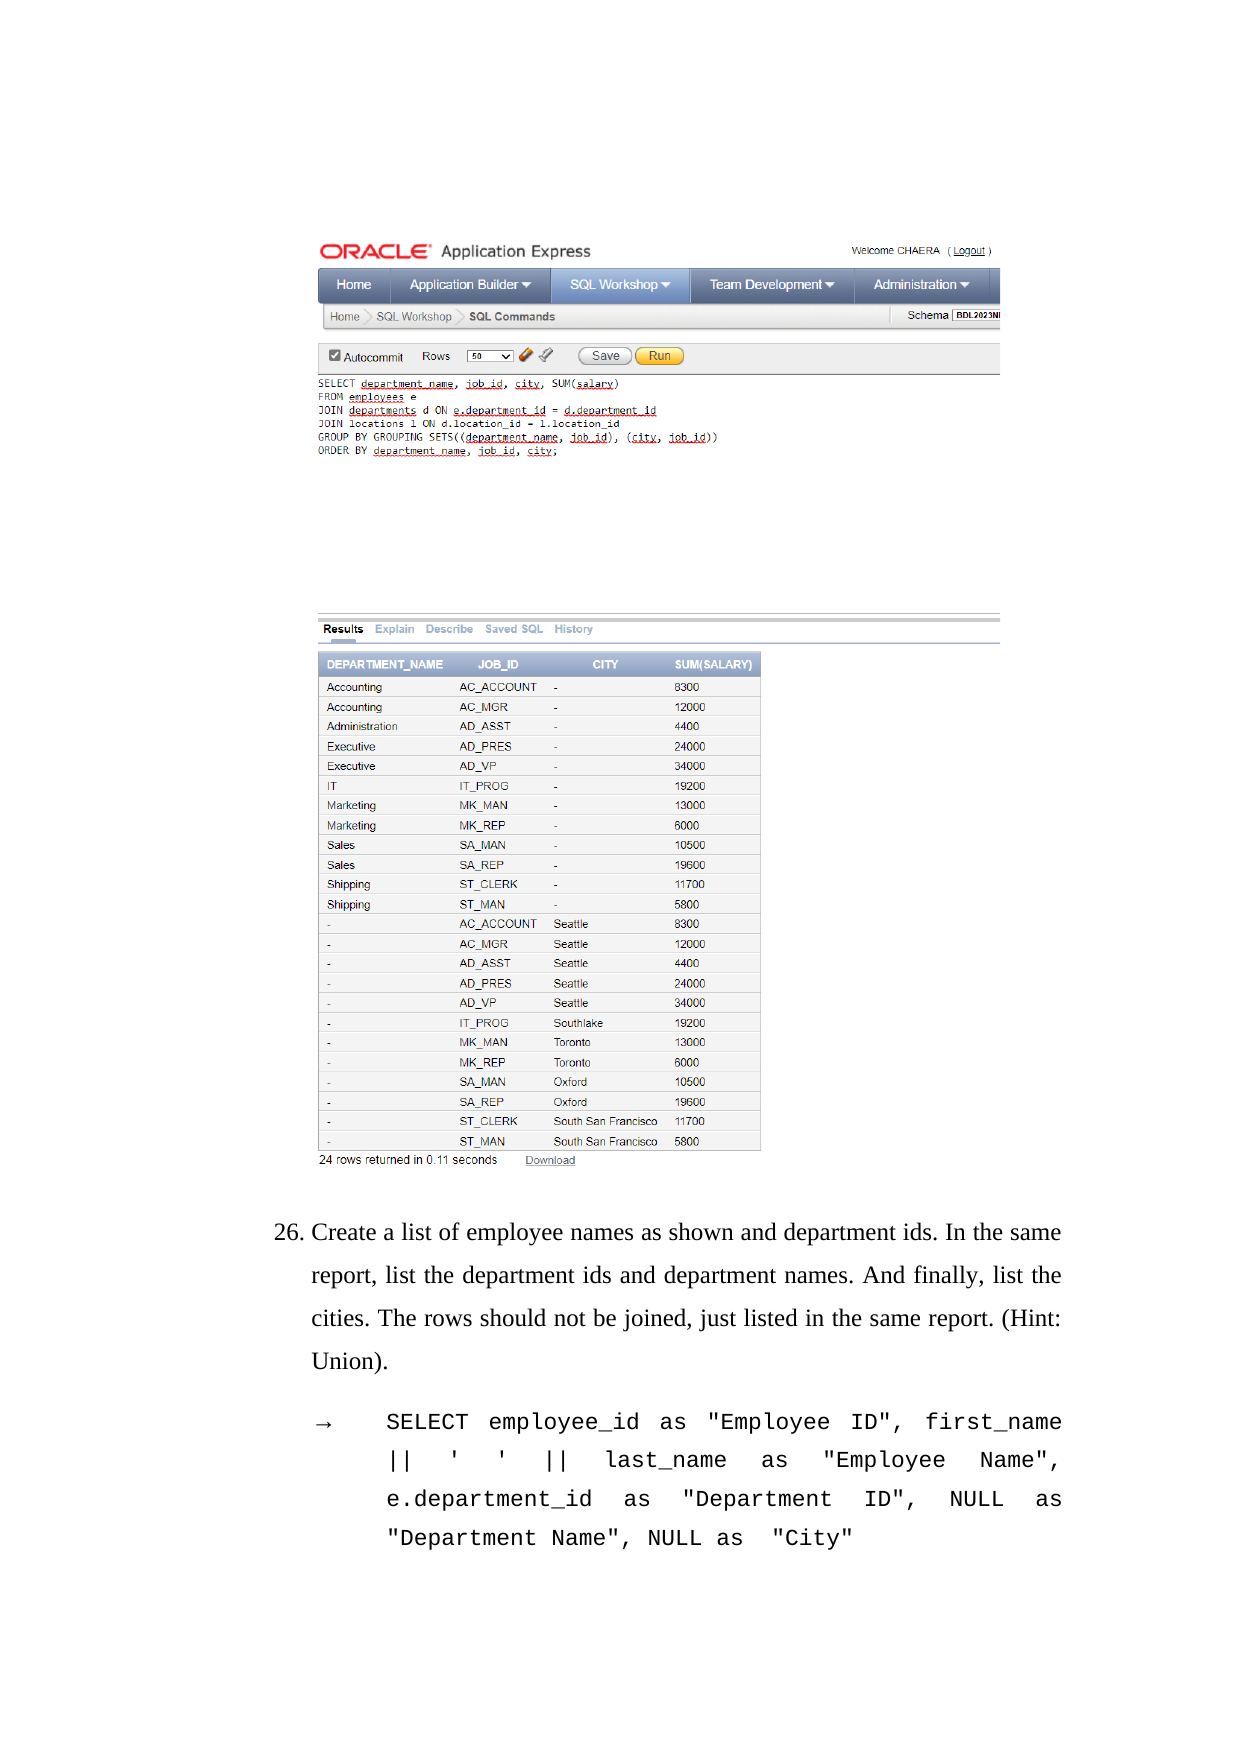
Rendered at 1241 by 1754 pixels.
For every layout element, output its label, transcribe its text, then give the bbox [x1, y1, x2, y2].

text → SELECT employee_id as "Employee ID", first_name || ' ' || last_name as "Employee Name", e.department_id as "Department ID", NULL as "Department Name", NULL as "City" [311, 1406, 1063, 1552]
picture [311, 236, 1001, 1186]
list Create a list of employee names as shown and department ids. In the same report, list the department ids and department names. And finally, list the cities. The rows should not be joined, just listed in the same report. (Hint: Union). [274, 1217, 1063, 1375]
